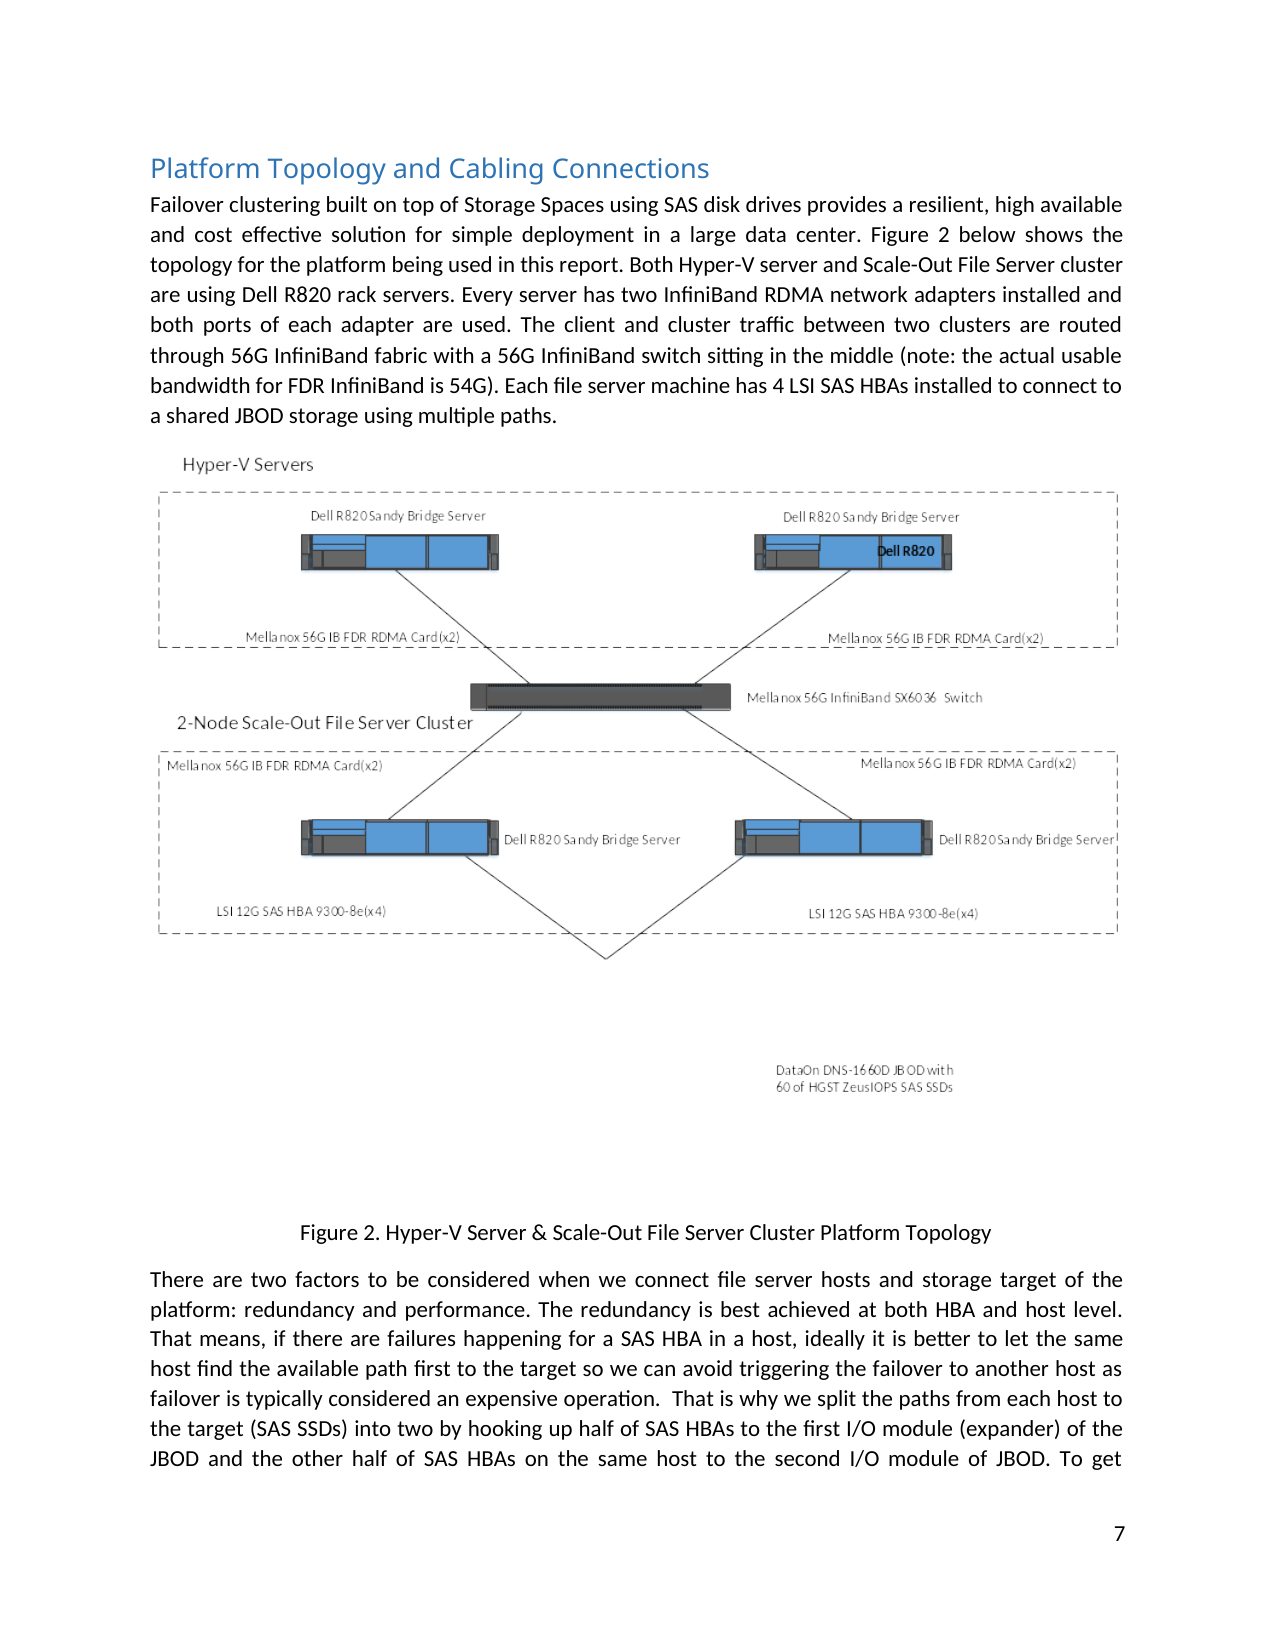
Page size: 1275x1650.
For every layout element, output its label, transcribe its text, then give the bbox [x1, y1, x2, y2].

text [150, 1265, 1125, 1472]
subtitle Platform Topology and Cabling Connections [150, 150, 1125, 187]
text Failover clustering built on top of Storage Spaces using SAS disk drives provides a resilient, high available and cost effective solution for simple deployment in a large data center. Figure 2 below shows the topology for the platform being used in this report. Both Hyper-V server and Scale-Out File Server cluster are using Dell R820 rack servers. Every server has two InfiniBand RDMA network adapters installed and both ports of each adapter are used. The client and cluster traffic between two clusters are routed through 56G InfiniBand fabric with a 56G InfiniBand switch sitting in the middle (note: the actual usable bandwidth for FDR InfiniBand is 54G). Each file server machine has 4 LSI SAS HBAs installed to connect to a shared JBOD storage using multiple paths. [150, 190, 1125, 429]
text Figure 2. Hyper-V Server & Scale-Out File Server Cluster Platform Topology [150, 1218, 1125, 1246]
